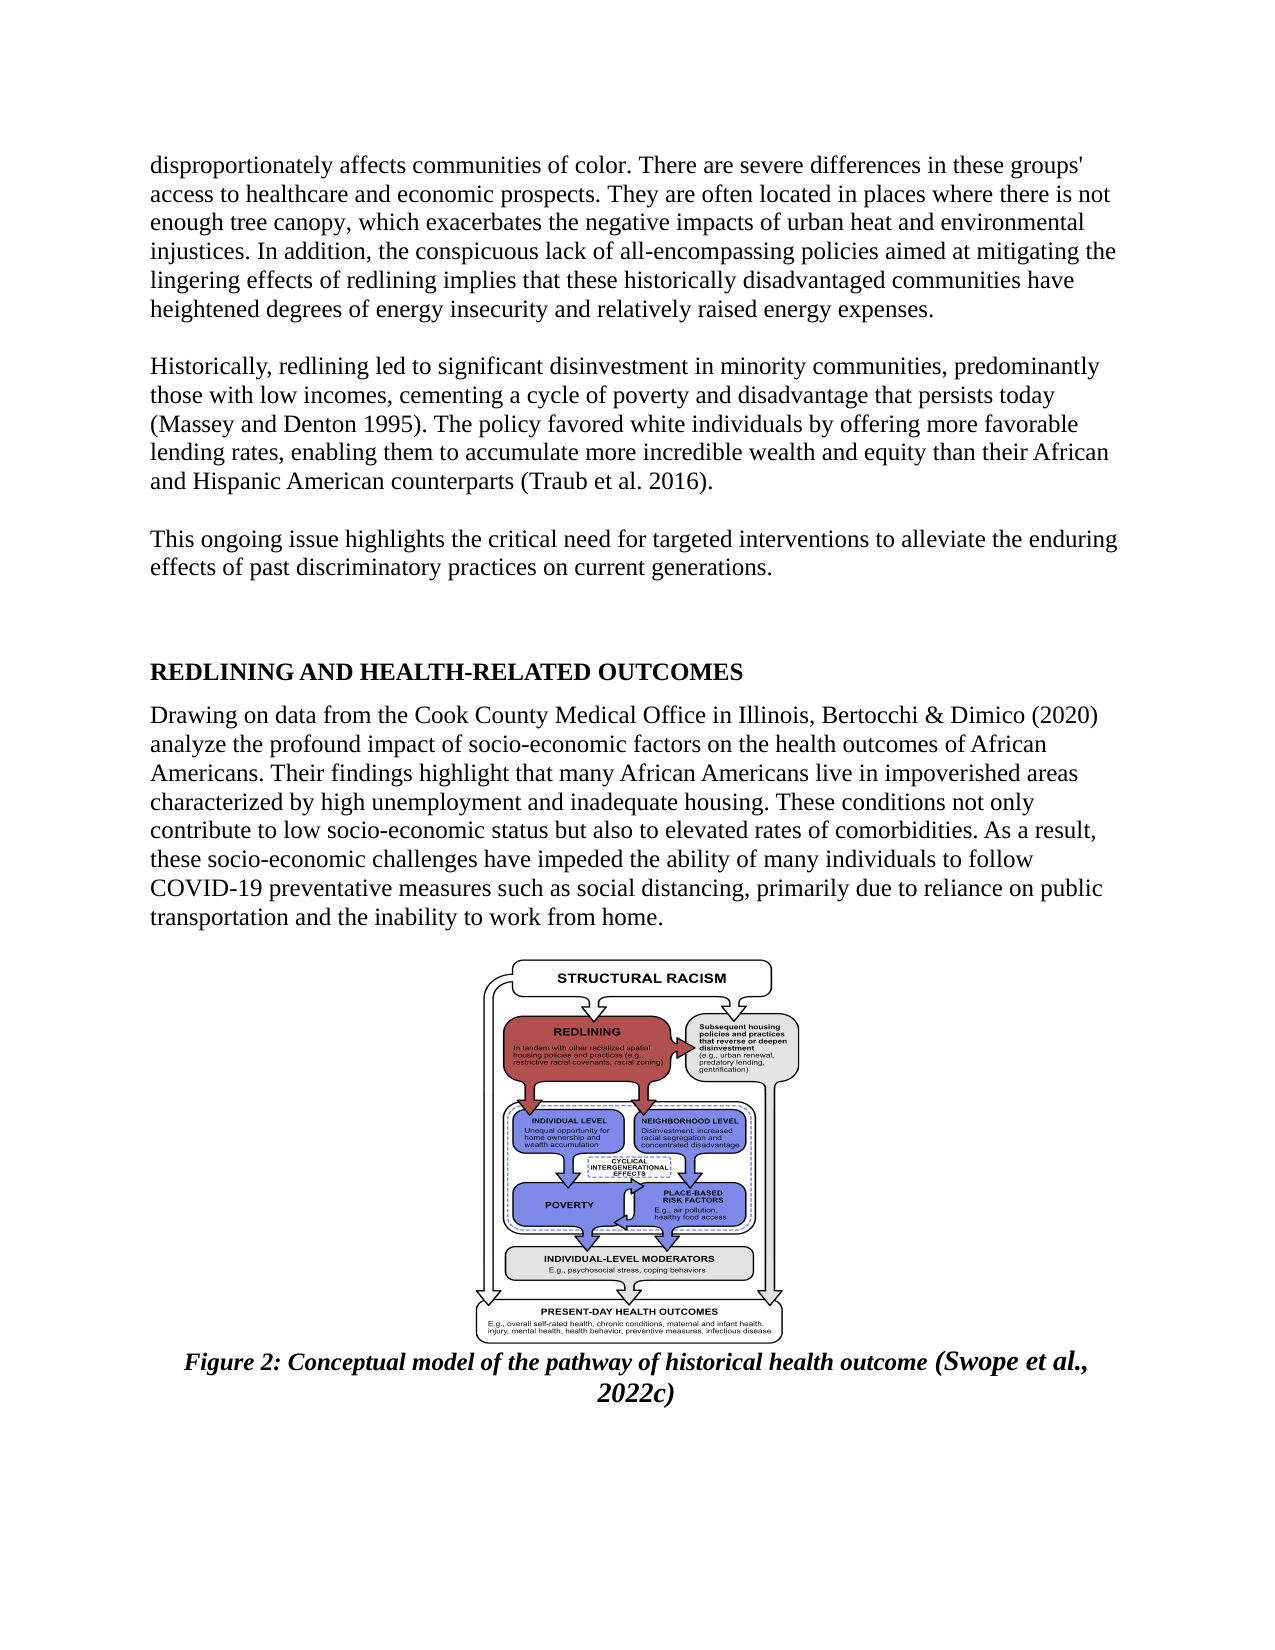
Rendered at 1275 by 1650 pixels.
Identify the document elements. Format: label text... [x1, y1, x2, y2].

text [150, 150, 1125, 351]
text Drawing on data from the Cook County Medical Office in Illinois, Bertocchi & Dimico (2020) analyze the profound impact of socio-economic factors on the health outcomes of African Americans. Their findings highlight that many African Americans live in impoverished areas characterized by high unemployment and inadequate housing. These conditions not only contribute to low socio-economic status but also to elevated rates of comorbidities. As a result, these socio-economic challenges have impeded the ability of many individuals to follow COVID-19 preventative measures such as social distancing, primarily due to reliance on public transportation and the inability to work from home. [150, 700, 1125, 930]
subtitle REDLINING AND HEALTH-RELATED OUTCOMES [150, 614, 1125, 686]
picture [475, 959, 800, 1344]
text This ongoing issue highlights the critical need for targeted interventions to alleviate the enduring effects of past discriminatory practices on current generations. [150, 524, 1125, 610]
text Figure 2: Conceptual model of the pathway of historical health outcome (Swope et al., 2022c) [150, 1344, 1125, 1409]
text Historically, redlining led to significant disinvestment in minority communities, predominantly those with low incomes, cementing a cycle of poverty and disadvantage that persists today (Massey and Denton 1995). The policy favored white individuals by offering more favorable lending rates, enabling them to accumulate more incredible wealth and equity than their African and Hispanic American counterparts (Traub et al. 2016). [150, 351, 1125, 495]
